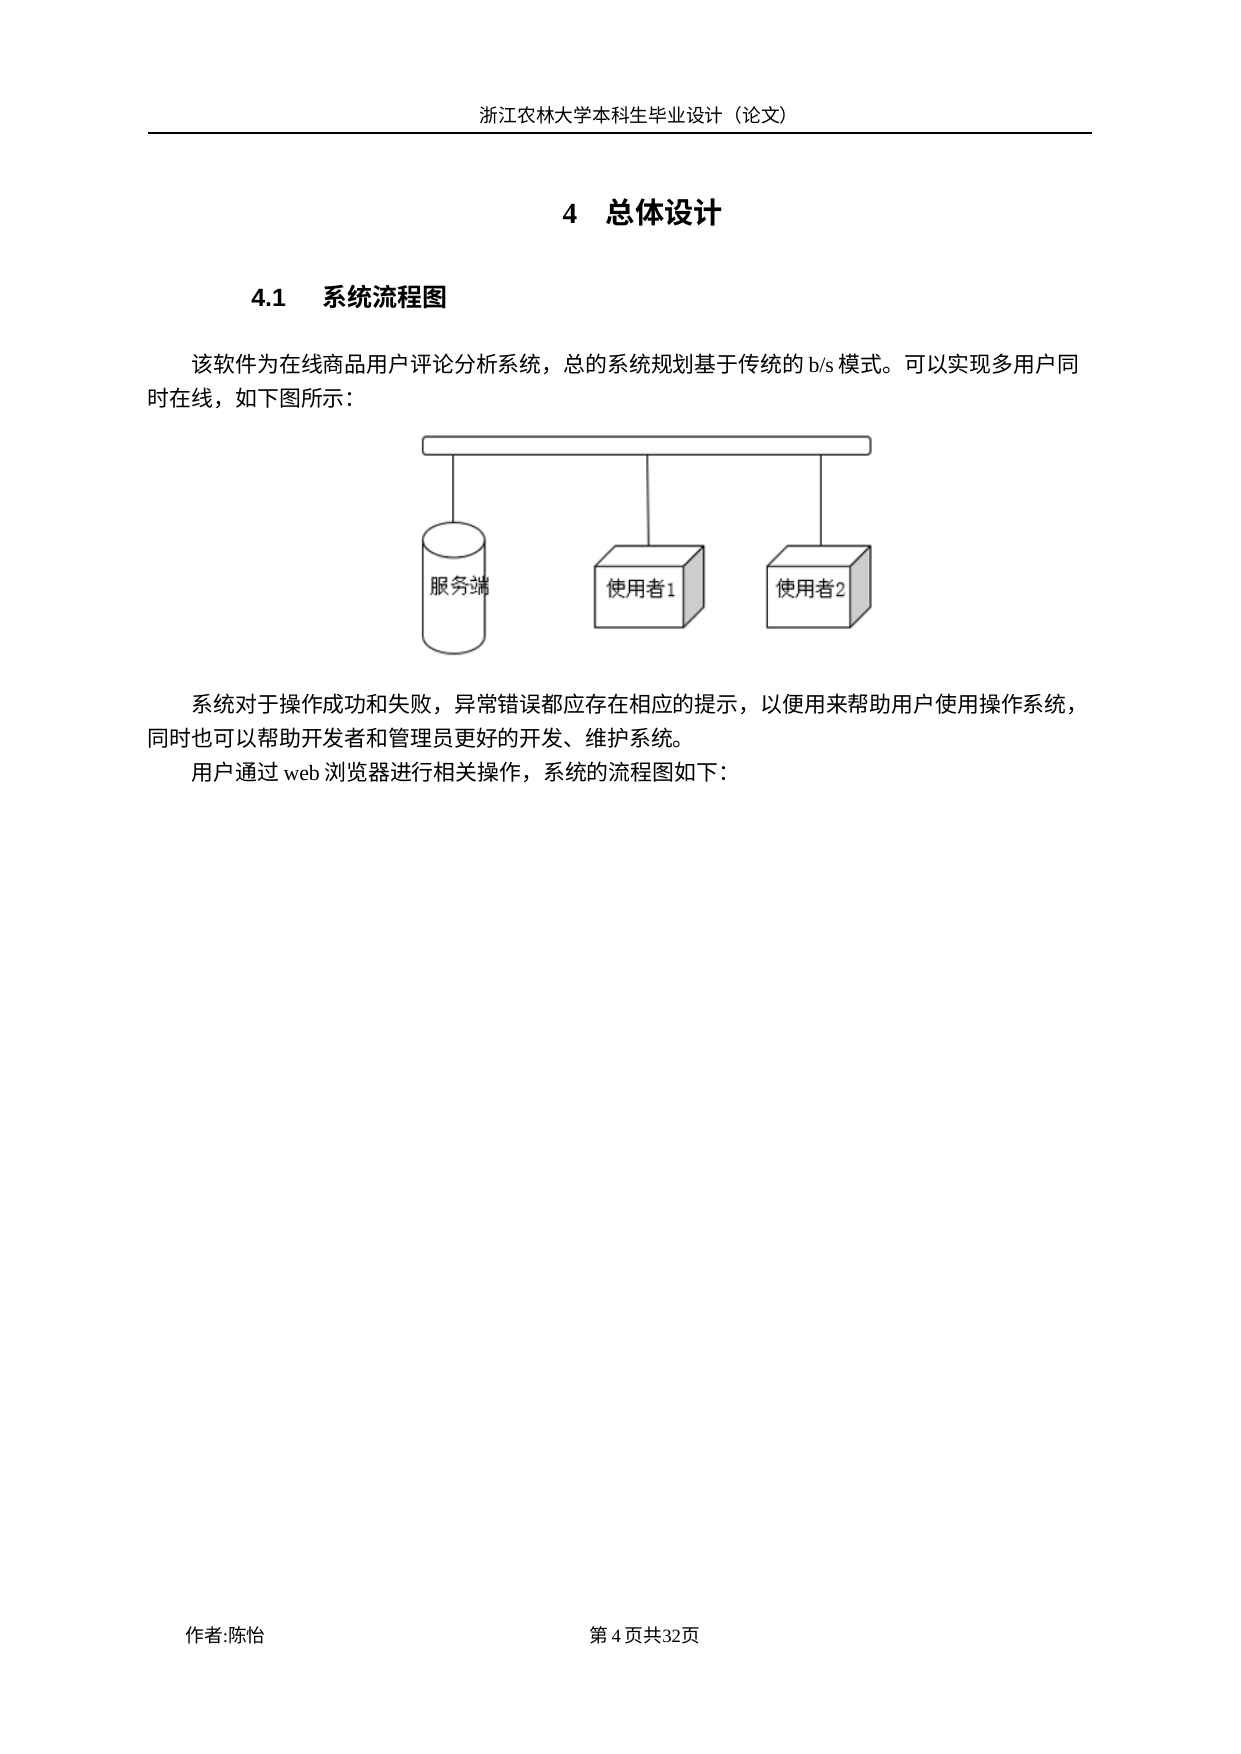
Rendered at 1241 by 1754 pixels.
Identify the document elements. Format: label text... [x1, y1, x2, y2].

text 用户通过web浏览器进行相关操作，系统的流程图如下： [148, 754, 1092, 788]
subtitle 总体设计 [192, 176, 1092, 244]
subtitle 系统流程图 [251, 261, 1092, 329]
text 系统对于操作成功和失败，异常错误都应存在相应的提示，以便用来帮助用户使用操作系统，同时也可以帮助开发者和管理员更好的开发、维护系统。 [148, 686, 1092, 754]
text 该软件为在线商品用户评论分析系统，总的系统规划基于传统的b/s模式。可以实现多用户同时在线，如下图所示： [148, 346, 1092, 414]
picture [382, 414, 902, 669]
